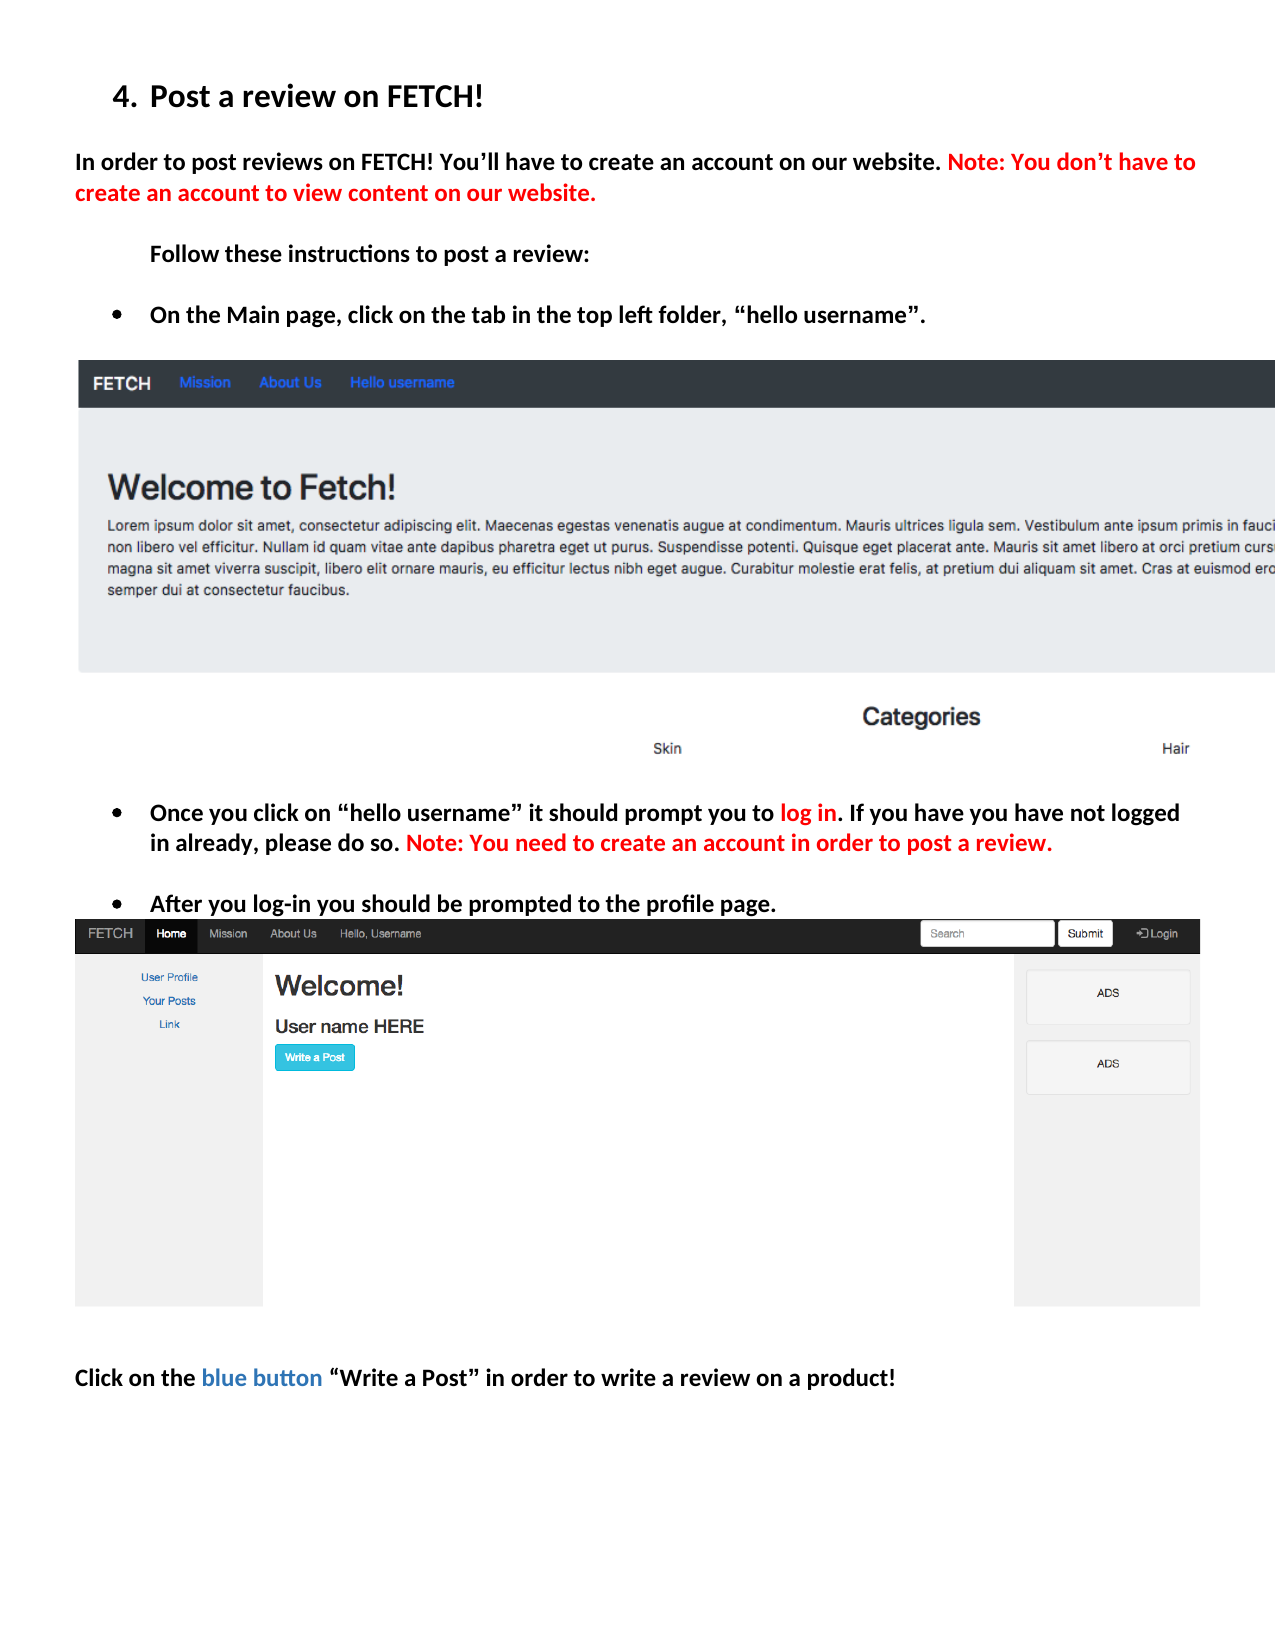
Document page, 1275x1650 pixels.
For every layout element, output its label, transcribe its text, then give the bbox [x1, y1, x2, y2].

text Click on the blue button “Write a Post” in order to write a review on a product! [75, 1362, 1200, 1393]
picture [75, 919, 1200, 1332]
text In order to post reviews on FETCH! You’ll have to create an account on our website. Note: You don’t have to create an account to view content on our website. [75, 146, 1200, 207]
list After you log-in you should be prompted to the profile page. [112, 889, 1200, 919]
list Post a review on FETCH! [112, 75, 1200, 116]
list Once you click on “hello username” it should prompt you to log in. If you have you have not logged in already, please do so. Note: You need to create an account in order to post a review. [112, 797, 1200, 858]
picture [75, 360, 1275, 767]
list On the Main page, click on the tab in the top left folder, “hello username”. [112, 299, 1200, 329]
text Follow these instructions to post a review: [75, 238, 1200, 268]
